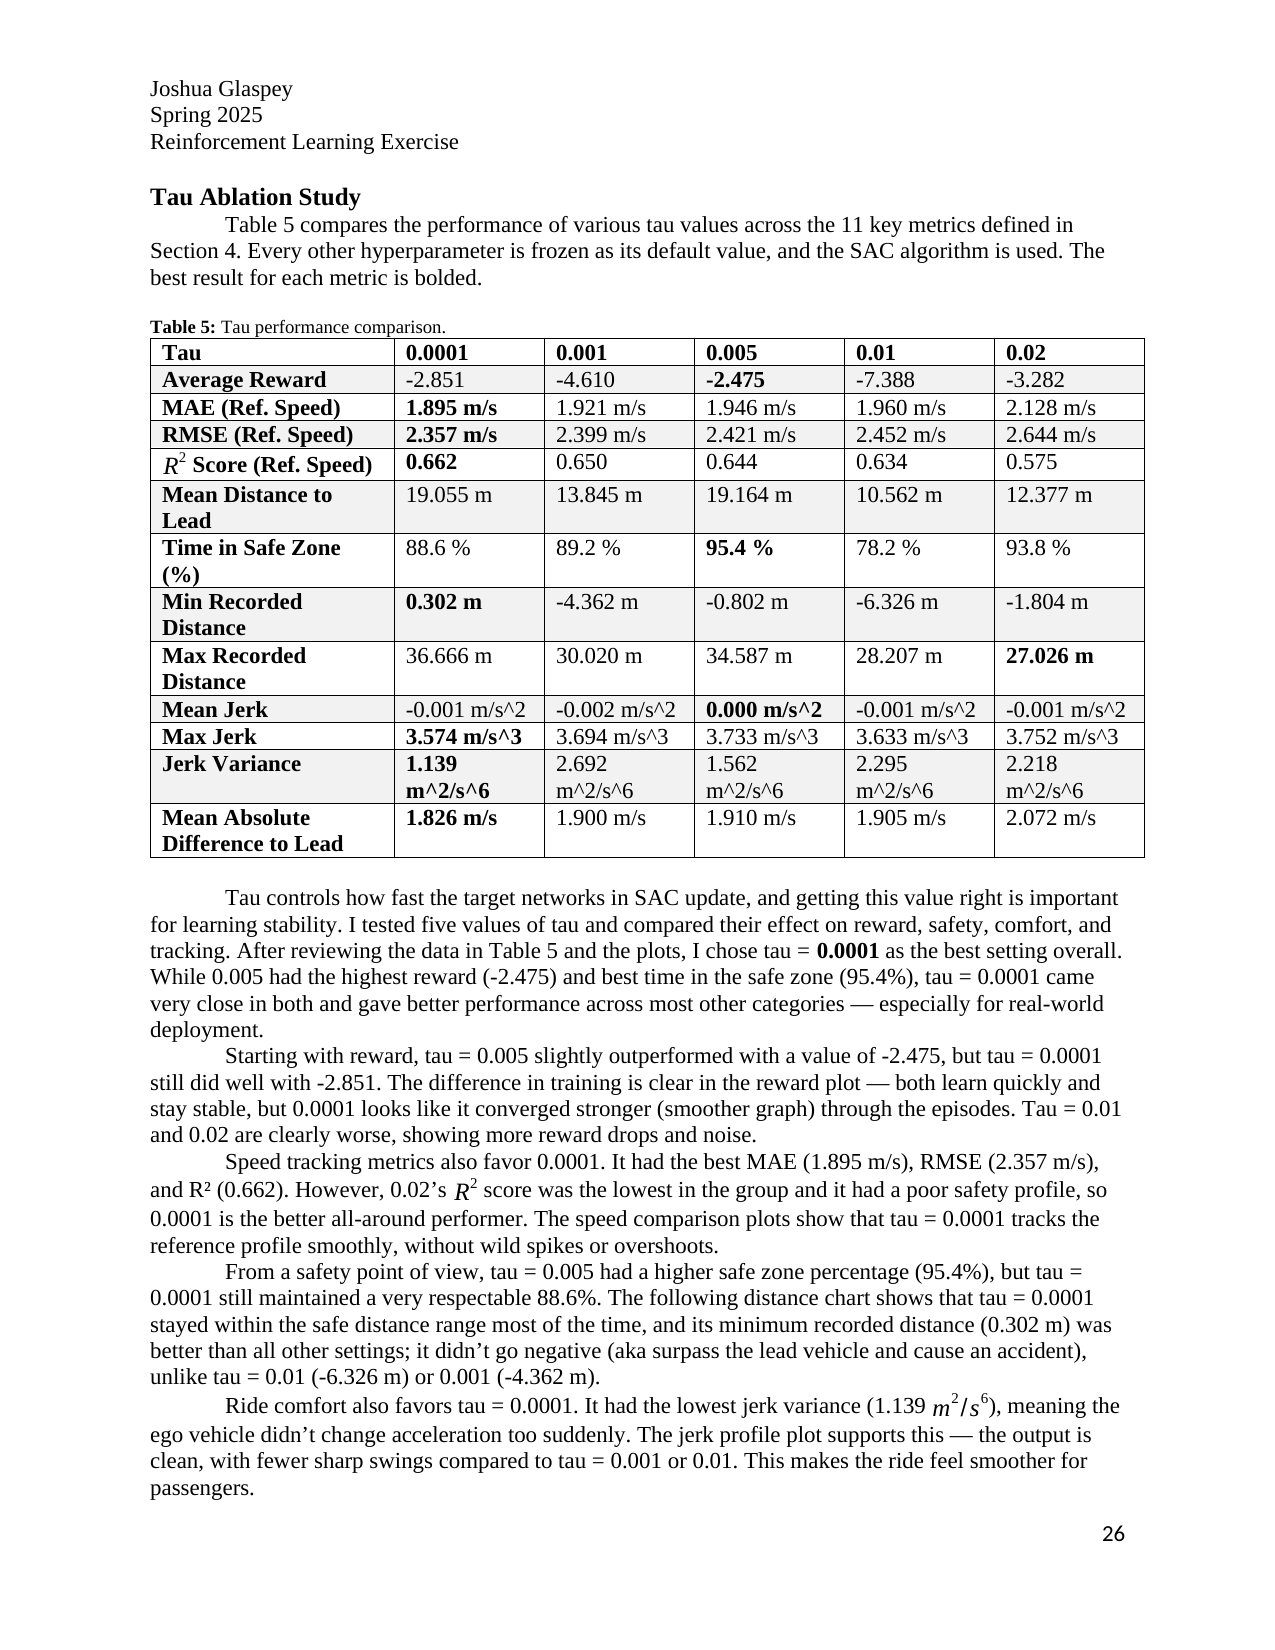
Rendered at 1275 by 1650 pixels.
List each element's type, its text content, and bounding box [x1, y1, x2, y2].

table_cell Time in Safe Zone (%) [151, 534, 394, 587]
table_cell 93.8 % [995, 534, 1144, 587]
table_cell -4.362 m [545, 588, 694, 641]
table_cell 2.399 m/s [545, 421, 694, 447]
table_cell 2.295 m^2/s^6 [845, 750, 994, 803]
table_cell 1.905 m/s [845, 804, 994, 857]
table_cell MAE (Ref. Speed) [151, 394, 394, 420]
table_header 0.01 [845, 339, 994, 365]
table_cell 3.733 m/s^3 [695, 723, 844, 749]
table_cell Average Reward [151, 366, 394, 393]
table_cell 2.452 m/s [845, 421, 994, 447]
table_cell 0.650 [545, 449, 694, 479]
table_cell 2.421 m/s [695, 421, 844, 447]
table_cell 1.895 m/s [395, 394, 544, 420]
table_cell Mean Distance to Lead [151, 481, 394, 533]
table_cell 95.4 % [695, 534, 844, 587]
text Table 5 compares the performance of various tau values across the 11 key metrics defined in Section 4. Every other hyperparameter is frozen as its default value, and the SAC algorithm is used. The best result for each metric is bolded. [150, 211, 1125, 290]
table_cell 28.207 m [845, 642, 994, 694]
table_cell 13.845 m [545, 481, 694, 533]
text Tau controls how fast the target networks in SAC update, and getting this value right is important for learning stability. I tested five values of tau and compared their effect on reward, safety, comfort, and tracking. After reviewing the data in Table 5 and the plots, I chose tau = 0.0001 as the best setting overall. While 0.005 had the highest reward (-2.475) and best time in the safe zone (95.4%), tau = 0.0001 came very close in both and gave better performance across most other categories — especially for real-world deployment. [150, 884, 1125, 1042]
table_cell -7.388 [845, 366, 994, 393]
table_cell Max Jerk [151, 723, 394, 749]
table_cell 10.562 m [845, 481, 994, 533]
table_cell -0.001 m/s^2 [845, 696, 994, 722]
text Speed tracking metrics also favor 0.0001. It had the best MAE (1.895 m/s), RMSE (2.357 m/s), and R² (0.662). However, 0.02’s score was the lowest in the group and it had a poor safety profile, so 0.0001 is the better all-around performer. The speed comparison plots show that tau = 0.0001 tracks the reference profile smoothly, without wild spikes or overshoots. [150, 1148, 1125, 1258]
table_cell 30.020 m [545, 642, 694, 694]
table_cell 1.960 m/s [845, 394, 994, 420]
table_cell -6.326 m [845, 588, 994, 641]
table_cell 36.666 m [395, 642, 544, 694]
table_cell -4.610 [545, 366, 694, 393]
table_cell -2.851 [395, 366, 544, 393]
table_cell 0.000 m/s^2 [695, 696, 844, 722]
table_cell 1.910 m/s [695, 804, 844, 857]
table_cell 2.128 m/s [995, 394, 1144, 420]
table_cell 1.921 m/s [545, 394, 694, 420]
table_cell -2.475 [695, 366, 844, 393]
table_cell -0.001 m/s^2 [995, 696, 1144, 722]
table_cell 2.692 m^2/s^6 [545, 750, 694, 803]
table_header 0.0001 [395, 339, 544, 365]
table_cell 0.662 [395, 449, 544, 479]
table_cell 0.302 m [395, 588, 544, 641]
text From a safety point of view, tau = 0.005 had a higher safe zone percentage (95.4%), but tau = 0.0001 still maintained a very respectable 88.6%. The following distance chart shows that tau = 0.0001 stayed within the safe distance range most of the time, and its minimum recorded distance (0.302 m) was better than all other settings; it didn’t go negative (aka surpass the lead vehicle and cause an accident), unlike tau = 0.01 (-6.326 m) or 0.001 (-4.362 m). [150, 1258, 1125, 1390]
table_cell Mean Absolute Difference to Lead [151, 804, 394, 857]
table_cell 89.2 % [545, 534, 694, 587]
table_cell Min Recorded Distance [151, 588, 394, 641]
table_cell 1.139 m^2/s^6 [395, 750, 544, 803]
table_header 0.02 [995, 339, 1144, 365]
table_cell 34.587 m [695, 642, 844, 694]
table_cell -0.001 m/s^2 [395, 696, 544, 722]
table_cell RMSE (Ref. Speed) [151, 421, 394, 447]
table_cell 3.694 m/s^3 [545, 723, 694, 749]
table_cell -0.002 m/s^2 [545, 696, 694, 722]
table_cell 1.900 m/s [545, 804, 694, 857]
table_cell 78.2 % [845, 534, 994, 587]
table_cell 2.357 m/s [395, 421, 544, 447]
table_header 0.005 [695, 339, 844, 365]
table_cell 1.826 m/s [395, 804, 544, 857]
table_cell Jerk Variance [151, 750, 394, 803]
table_cell 1.562 m^2/s^6 [695, 750, 844, 803]
table_cell 0.575 [995, 449, 1144, 479]
table_cell 3.574 m/s^3 [395, 723, 544, 749]
table_cell 0.644 [695, 449, 844, 479]
subtitle Tau Ablation Study [150, 182, 1125, 211]
text Starting with reward, tau = 0.005 slightly outperformed with a value of -2.475, but tau = 0.0001 still did well with -2.851. The difference in training is clear in the reward plot — both learn quickly and stay stable, but 0.0001 looks like it converged stronger (smoother graph) through the episodes. Tau = 0.01 and 0.02 are clearly worse, showing more reward drops and noise. [150, 1042, 1125, 1148]
table_cell Max Recorded Distance [151, 642, 394, 694]
table_cell 19.164 m [695, 481, 844, 533]
table_cell 1.946 m/s [695, 394, 844, 420]
table_cell 3.633 m/s^3 [845, 723, 994, 749]
table_cell 88.6 % [395, 534, 544, 587]
table_cell Mean Jerk [151, 696, 394, 722]
table_cell 19.055 m [395, 481, 544, 533]
table_header Tau [151, 339, 394, 365]
table_cell 0.634 [845, 449, 994, 479]
text Table 5: Tau performance comparison. [150, 316, 1125, 338]
table_cell 3.752 m/s^3 [995, 723, 1144, 749]
table_header 0.001 [545, 339, 694, 365]
table_cell -1.804 m [995, 588, 1144, 641]
table_cell 2.218 m^2/s^6 [995, 750, 1144, 803]
table_cell Score (Ref. Speed) [151, 449, 394, 479]
table_cell 2.072 m/s [995, 804, 1144, 857]
table_cell -0.802 m [695, 588, 844, 641]
table_cell 12.377 m [995, 481, 1144, 533]
text Ride comfort also favors tau = 0.0001. It had the lowest jerk variance (1.139 ), meaning the ego vehicle didn’t change acceleration too suddenly. The jerk profile plot supports this — the output is clean, with fewer sharp swings compared to tau = 0.001 or 0.01. This makes the ride feel smoother for passengers. [150, 1390, 1125, 1500]
table_cell 2.644 m/s [995, 421, 1144, 447]
table_cell -3.282 [995, 366, 1144, 393]
table_cell 27.026 m [995, 642, 1144, 694]
